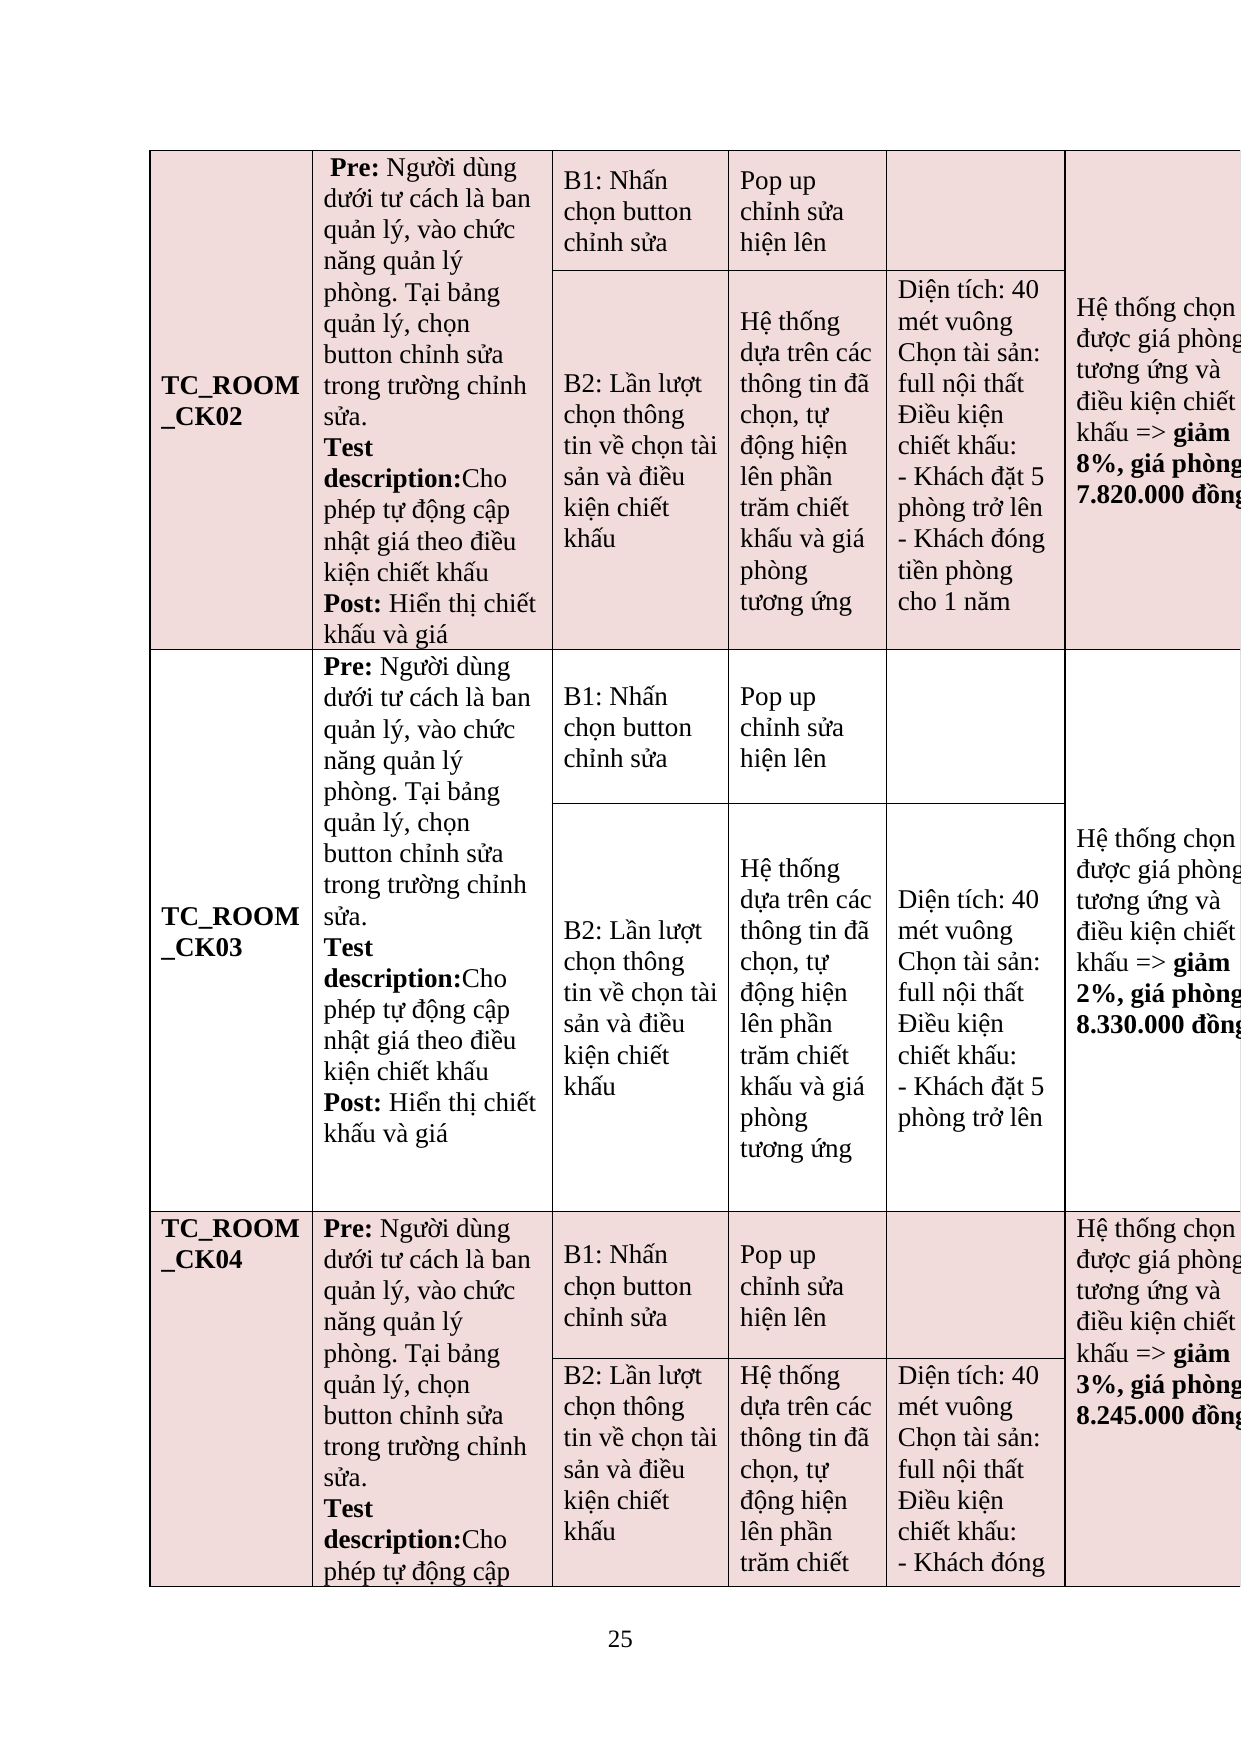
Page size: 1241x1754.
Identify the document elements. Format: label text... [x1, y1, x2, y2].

table_cell Hệ thống chọn được giá phòng tương ứng và điều kiện chiết khấu => giảm 2%, giá phòng: 8.330.000 đồng [1066, 650, 1240, 1211]
table_cell [887, 151, 1064, 270]
table_cell Diện tích: 40 mét vuông Chọn tài sản: full nội thất Điều kiện chiết khấu: - Khách đặt 5 phòng trở lên [887, 804, 1064, 1211]
table_cell B1: Nhấn chọn button chỉnh sửa [553, 151, 728, 270]
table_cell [729, 1359, 886, 1586]
table_cell Pop up chỉnh sửa hiện lên [729, 650, 886, 803]
table_cell Diện tích: 40 mét vuông Chọn tài sản: full nội thất Điều kiện chiết khấu: - Khách đặt 5 phòng trở lên - Khách đóng tiền phòng cho 1 năm [887, 271, 1064, 649]
table_cell B1: Nhấn chọn button chỉnh sửa [553, 1212, 728, 1358]
table_cell Hệ thống chọn được giá phòng tương ứng và điều kiện chiết khấu => giảm 3%, giá phòng: 8.245.000 đồng [1066, 1212, 1240, 1586]
table_cell Pop up chỉnh sửa hiện lên [729, 151, 886, 270]
table_cell Pop up chỉnh sửa hiện lên [729, 1212, 886, 1358]
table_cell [729, 271, 886, 649]
table_cell TC_ROOM_CK02 [151, 151, 312, 649]
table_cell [553, 1359, 728, 1586]
table_cell B1: Nhấn chọn button chỉnh sửa [553, 650, 728, 803]
table_cell [887, 650, 1064, 803]
table_cell Hệ thống dựa trên các thông tin đã chọn, tự động hiện lên phần trăm chiết khấu và giá phòng tương ứng [729, 804, 886, 1211]
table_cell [313, 151, 552, 649]
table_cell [887, 1359, 1064, 1586]
table_cell TC_ROOM_CK04 [151, 1212, 312, 1586]
table_cell Hệ thống chọn được giá phòng tương ứng và điều kiện chiết khấu => giảm 8%, giá phòng: 7.820.000 đồng [1066, 151, 1240, 649]
table_cell TC_ROOM_CK03 [151, 650, 312, 1211]
table_cell Pre: Người dùng dưới tư cách là ban quản lý, vào chức năng quản lý phòng. Tại bảng quản lý, chọn button chỉnh sửa trong trường chỉnh sửa. Test description:Cho phép tự động cập nhật giá theo điều kiện chiết khấu Post: Hiển thị chiết khấu và giá . [313, 1212, 552, 1586]
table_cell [553, 271, 728, 649]
table_cell [887, 1212, 1064, 1358]
table_cell B2: Lần lượt chọn thông tin về chọn tài sản và điều kiện chiết khấu [553, 804, 728, 1211]
